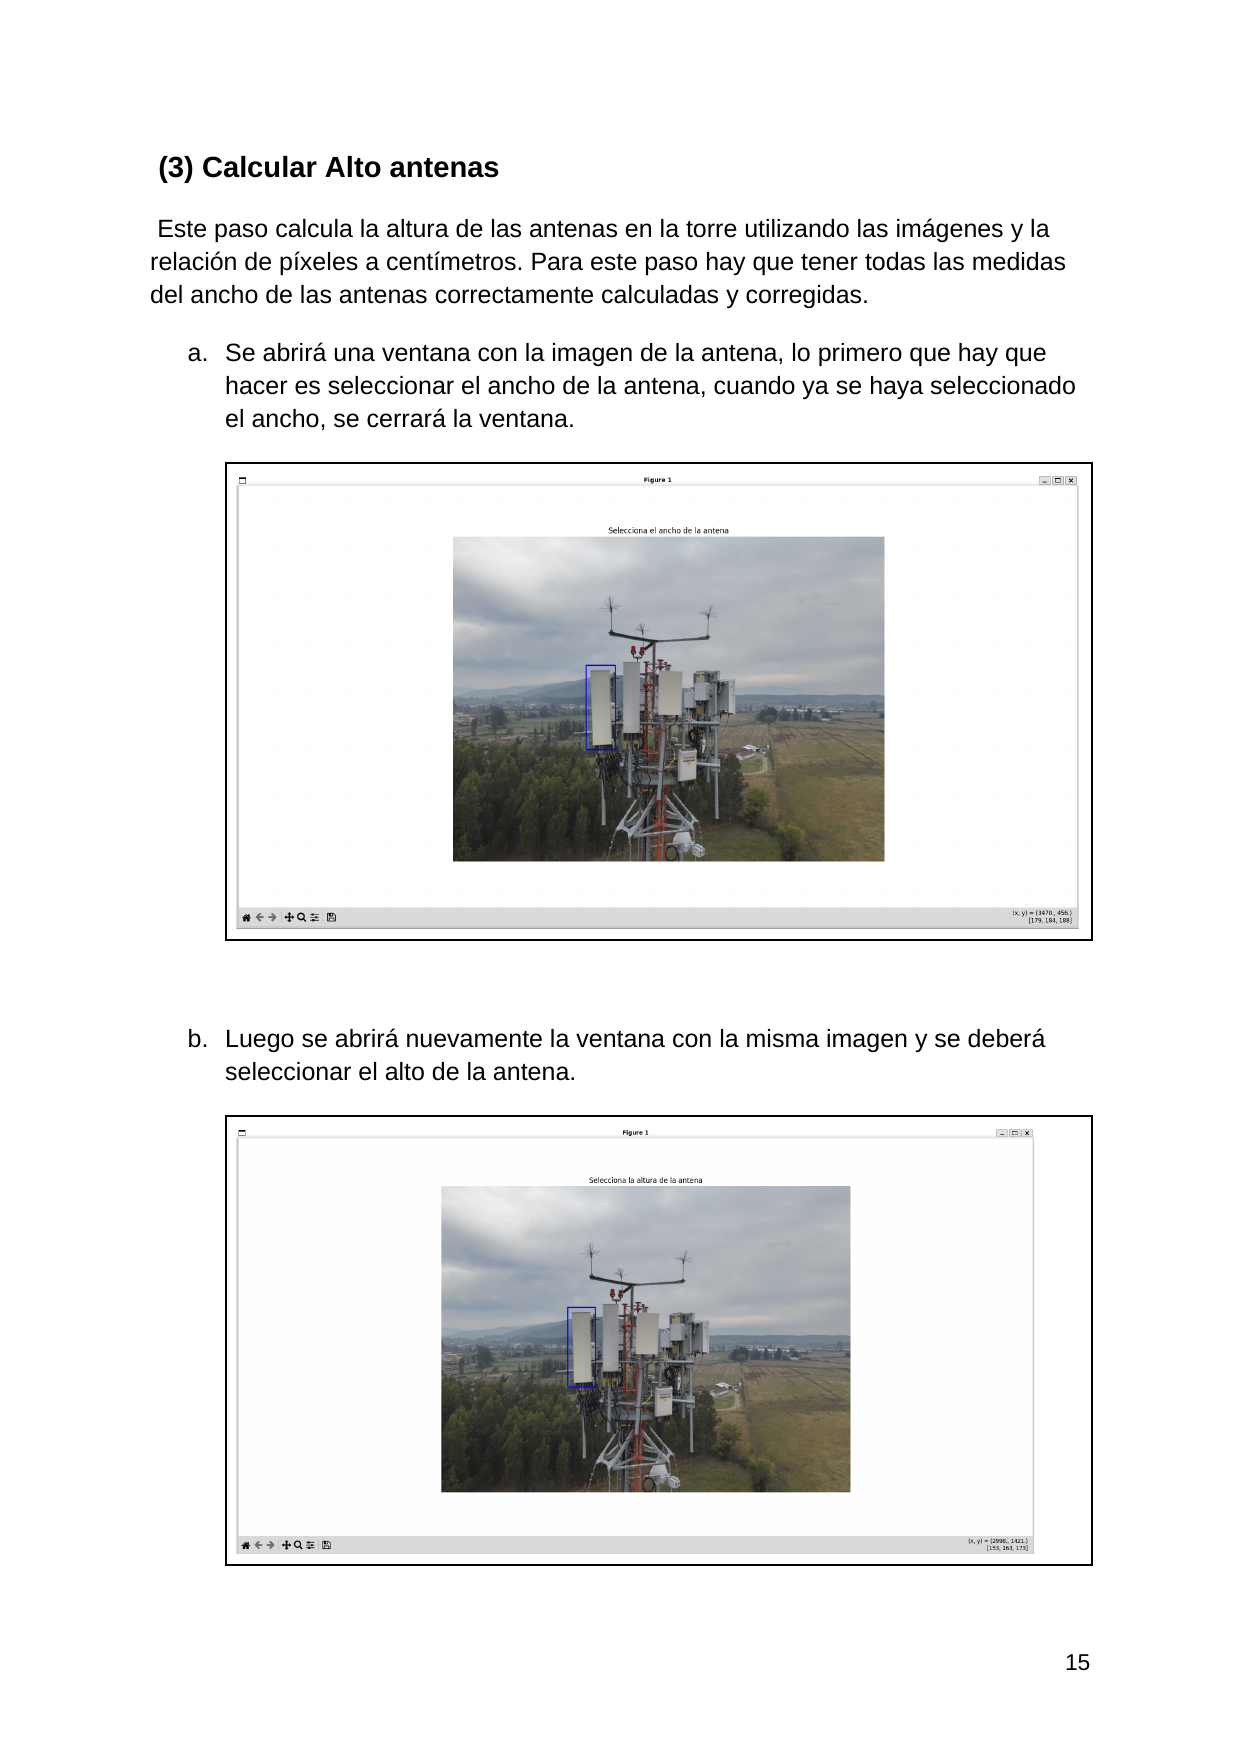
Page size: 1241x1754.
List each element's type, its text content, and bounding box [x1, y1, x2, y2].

table_header [227, 464, 1091, 939]
list Luego se abrirá nuevamente la ventana con la misma imagen y se deberá seleccionar el alto de la antena. [187, 1024, 1090, 1086]
list Se abrirá una ventana con la imagen de la antena, lo primero que hay que hacer es seleccionar el ancho de la antena, cuando ya se haya seleccionado el ancho, se cerrará la ventana. [187, 338, 1090, 432]
picture [236, 1127, 1035, 1554]
subtitle (3) Calcular Alto antenas [150, 150, 1090, 183]
table_header [227, 1117, 1091, 1564]
picture [236, 474, 1079, 929]
text Este paso calcula la altura de las antenas en la torre utilizando las imágenes y la relación de píxeles a centímetros. Para este paso hay que tener todas las medidas del ancho de las antenas correctamente calculadas y corregidas. [150, 213, 1090, 308]
